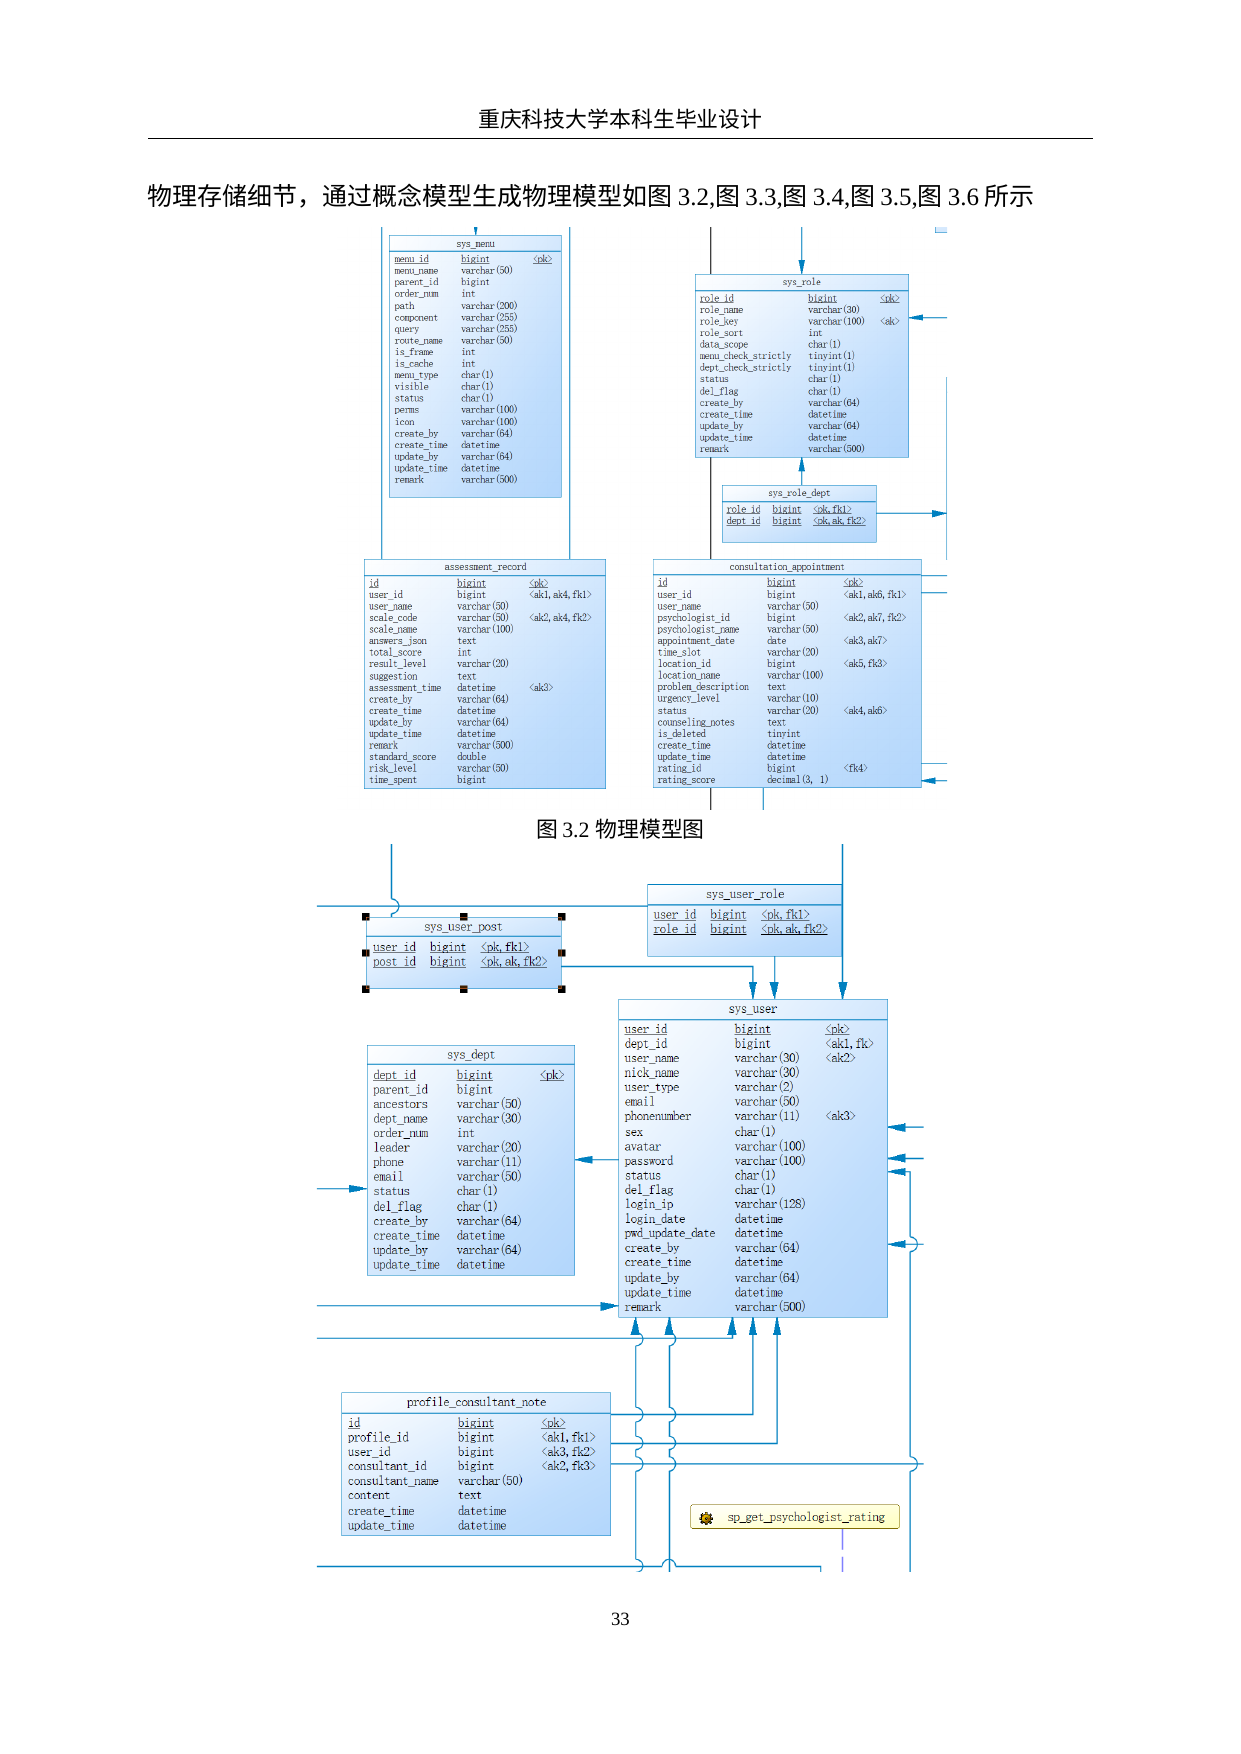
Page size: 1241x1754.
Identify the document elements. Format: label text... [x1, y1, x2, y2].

picture [316, 844, 924, 1572]
picture [316, 1561, 668, 1572]
picture [336, 227, 948, 810]
text 图3.2 物理模型图 [148, 812, 1093, 844]
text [148, 162, 1093, 227]
